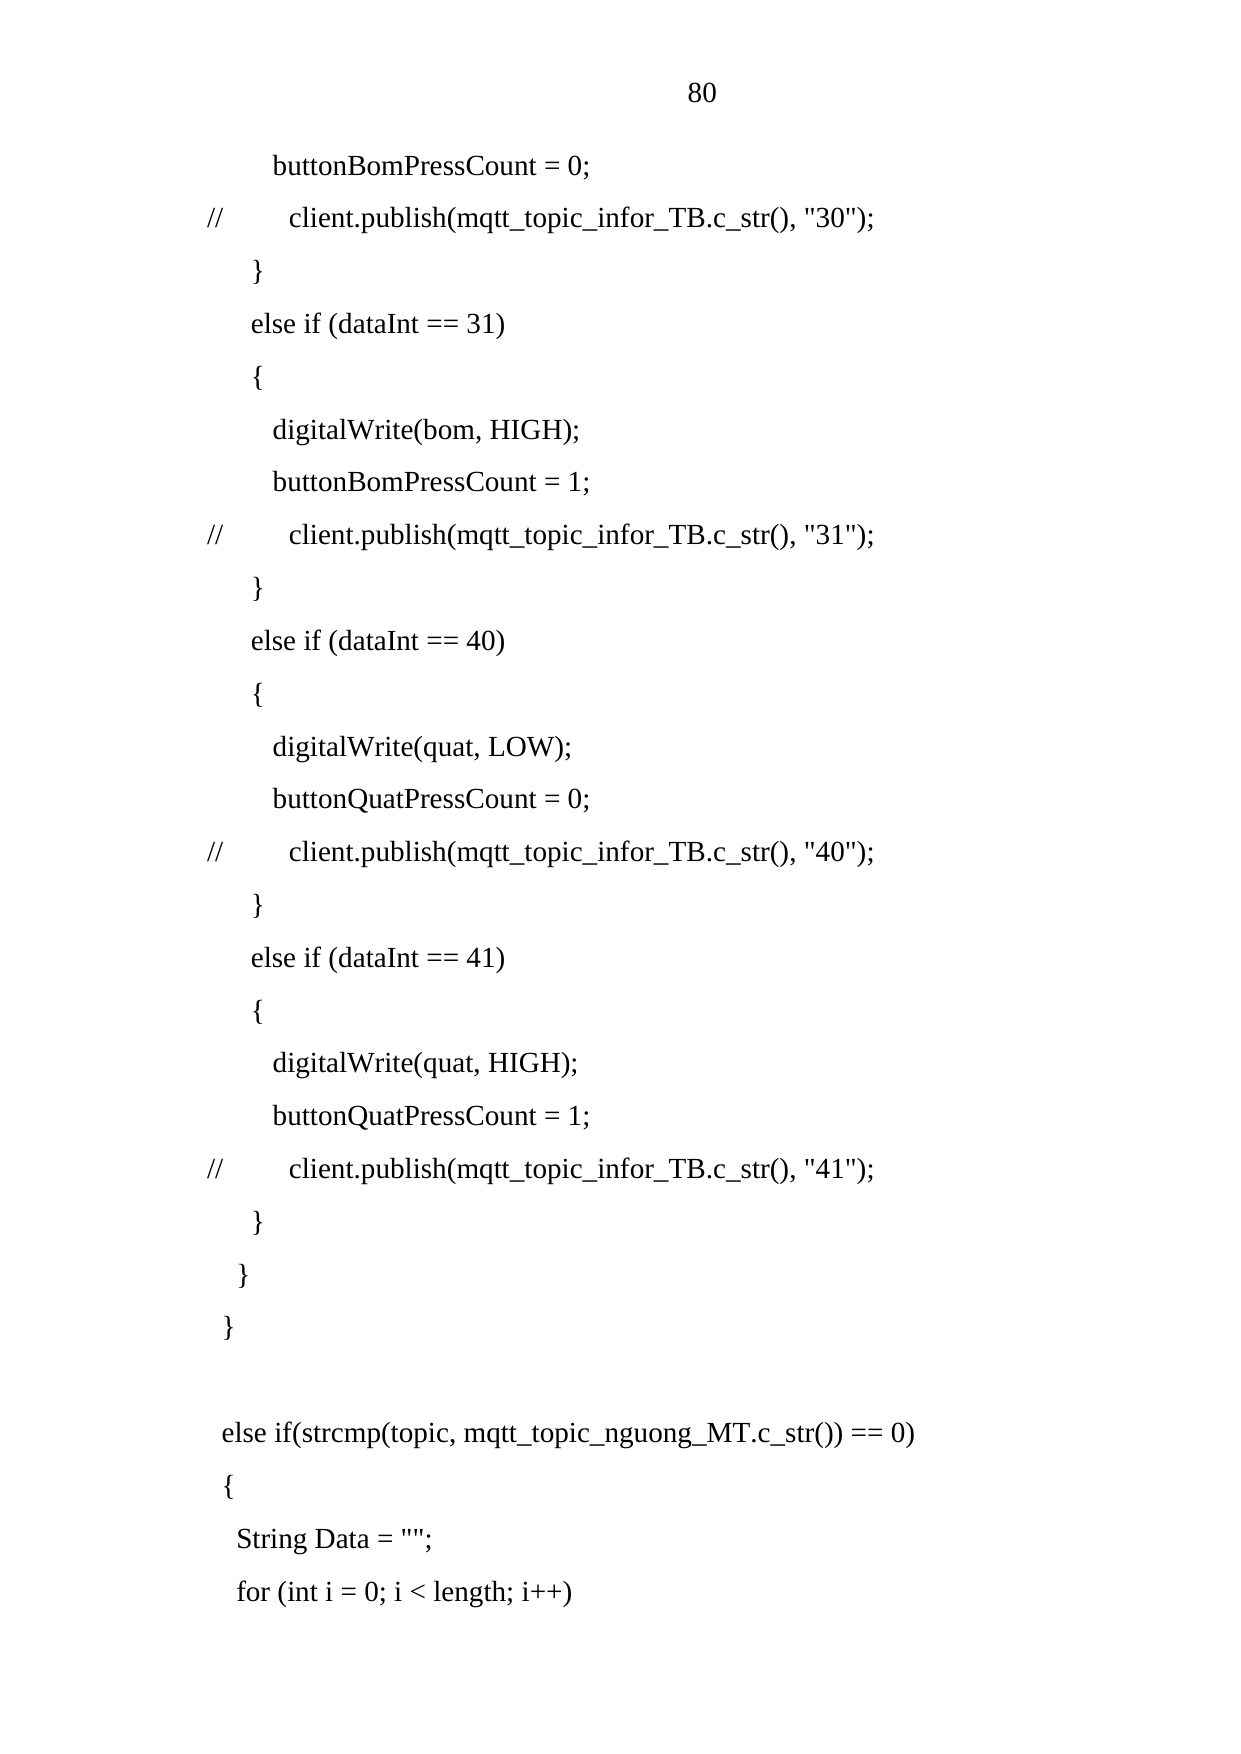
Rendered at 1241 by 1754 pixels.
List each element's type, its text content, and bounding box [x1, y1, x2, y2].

text else if (dataInt == 40) [207, 623, 1122, 657]
text else if(strcmp(topic, mqtt_topic_nguong_MT.c_str()) == 0) [207, 1415, 1122, 1449]
text else if (dataInt == 41) [207, 940, 1122, 973]
text buttonBomPressCount = 1; [207, 464, 1122, 498]
text { [207, 1468, 1122, 1502]
text } [207, 1309, 1122, 1343]
text buttonBomPressCount = 0; [207, 148, 1122, 181]
text else if (dataInt == 31) [207, 306, 1122, 340]
text } [207, 570, 1122, 604]
text digitalWrite(quat, LOW); [207, 729, 1122, 762]
text // client.publish(mqtt_topic_infor_TB.c_str(), "40"); [207, 834, 1122, 868]
text buttonQuatPressCount = 0; [207, 781, 1122, 815]
text digitalWrite(quat, HIGH); [207, 1046, 1122, 1079]
text { [207, 993, 1122, 1026]
text { [207, 676, 1122, 709]
text // client.publish(mqtt_topic_infor_TB.c_str(), "30"); [207, 201, 1122, 234]
text } [207, 253, 1122, 287]
text } [207, 887, 1122, 921]
text // client.publish(mqtt_topic_infor_TB.c_str(), "31"); [207, 517, 1122, 551]
text String Data = ""; [207, 1521, 1122, 1554]
text // client.publish(mqtt_topic_infor_TB.c_str(), "41"); [207, 1151, 1122, 1185]
text } [207, 1257, 1122, 1290]
text { [207, 359, 1122, 392]
text buttonQuatPressCount = 1; [207, 1098, 1122, 1132]
text digitalWrite(bom, HIGH); [207, 412, 1122, 445]
text } [207, 1204, 1122, 1237]
text for (int i = 0; i < length; i++) [207, 1574, 1122, 1607]
